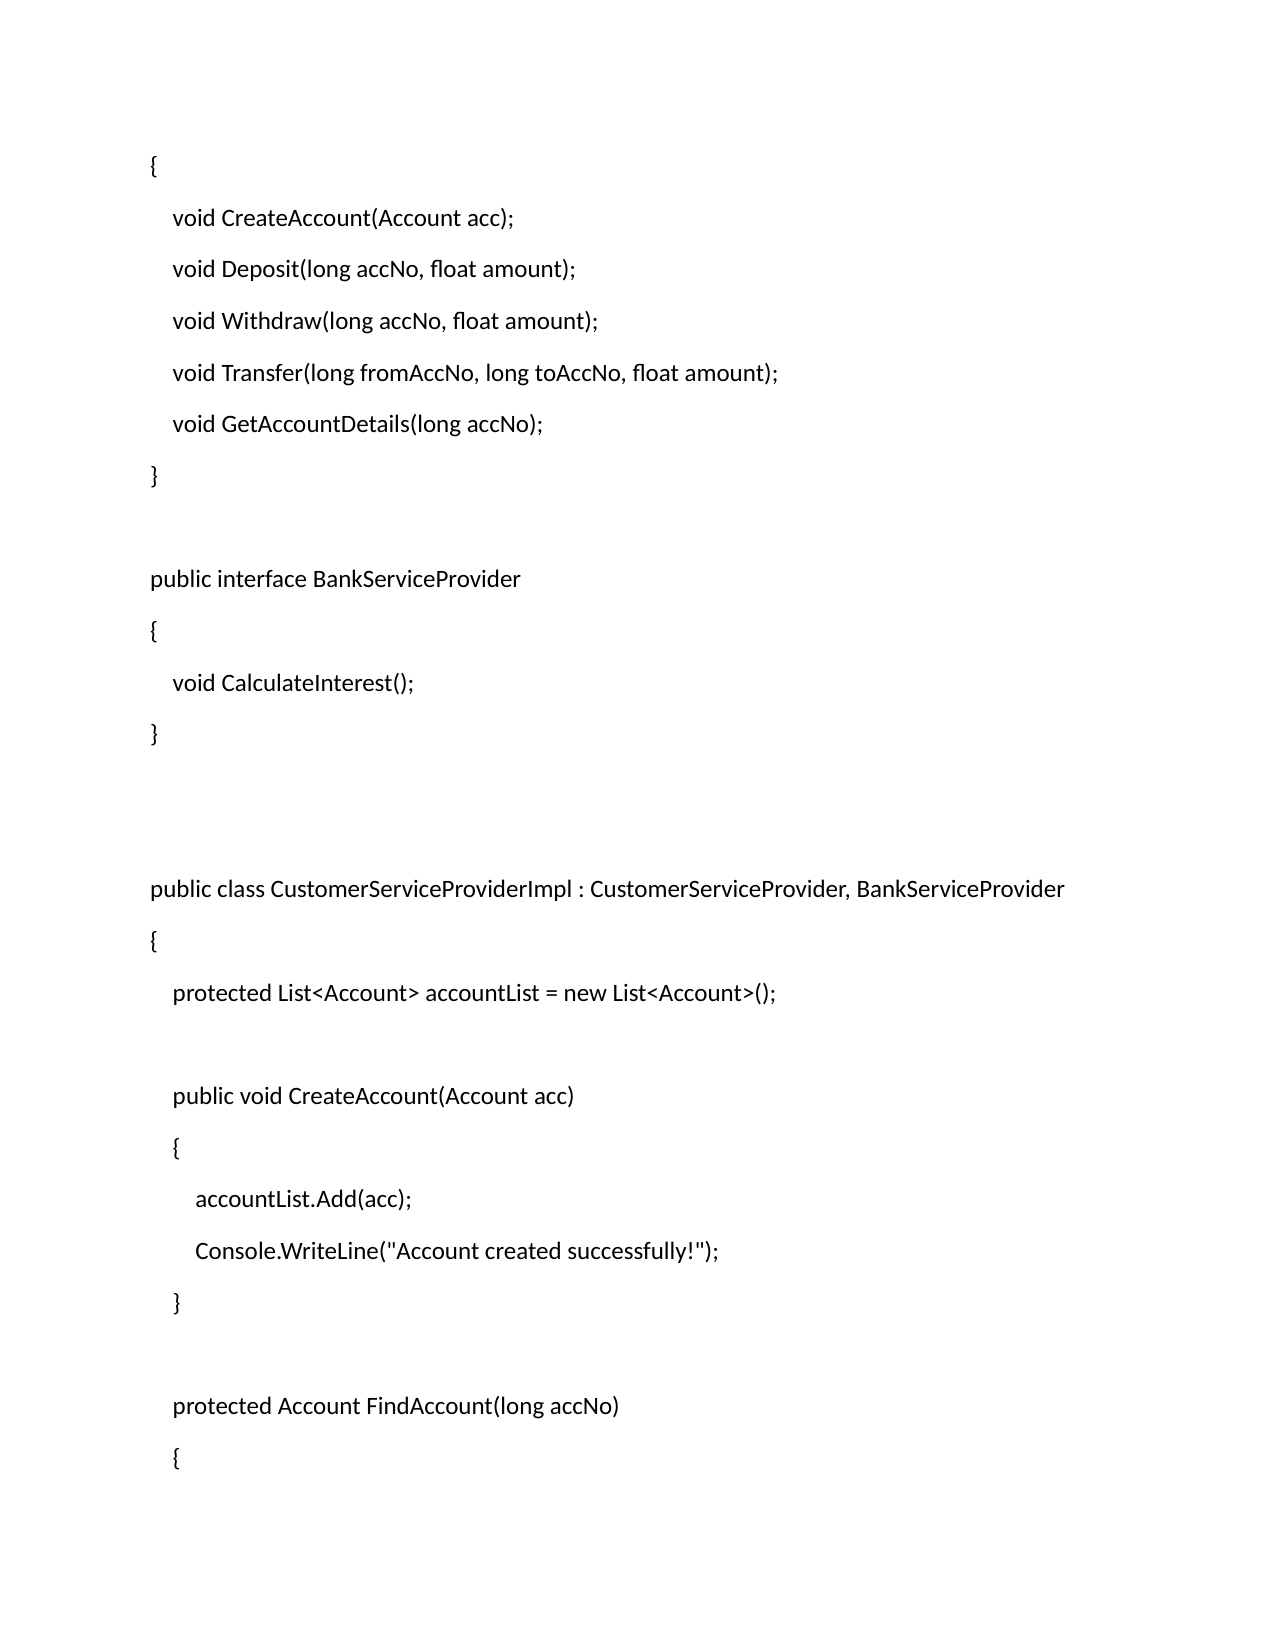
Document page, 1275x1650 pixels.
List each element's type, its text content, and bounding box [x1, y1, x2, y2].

text Console.WriteLine("Account created successfully!"); [150, 1235, 1125, 1266]
text } [150, 1287, 1125, 1317]
text void GetAccountDetails(long accNo); [150, 408, 1125, 439]
text void CreateAccount(Account acc); [150, 202, 1125, 232]
text { [150, 1132, 1125, 1162]
text void Withdraw(long accNo, float amount); [150, 305, 1125, 336]
text } [150, 460, 1125, 491]
text void Transfer(long fromAccNo, long toAccNo, float amount); [150, 357, 1125, 387]
text void CalculateInterest(); [150, 667, 1125, 697]
text protected Account FindAccount(long accNo) [150, 1390, 1125, 1421]
text { [150, 1442, 1125, 1472]
text { [150, 150, 1125, 181]
text protected List<Account> accountList = new List<Account>(); [150, 977, 1125, 1007]
text accountList.Add(acc); [150, 1183, 1125, 1214]
text } [150, 718, 1125, 749]
text public interface BankServiceProvider [150, 563, 1125, 594]
text { [150, 615, 1125, 646]
text public class CustomerServiceProviderImpl : CustomerServiceProvider, BankServiceProvider [150, 873, 1125, 904]
text public void CreateAccount(Account acc) [150, 1080, 1125, 1111]
text void Deposit(long accNo, float amount); [150, 253, 1125, 284]
text { [150, 925, 1125, 956]
